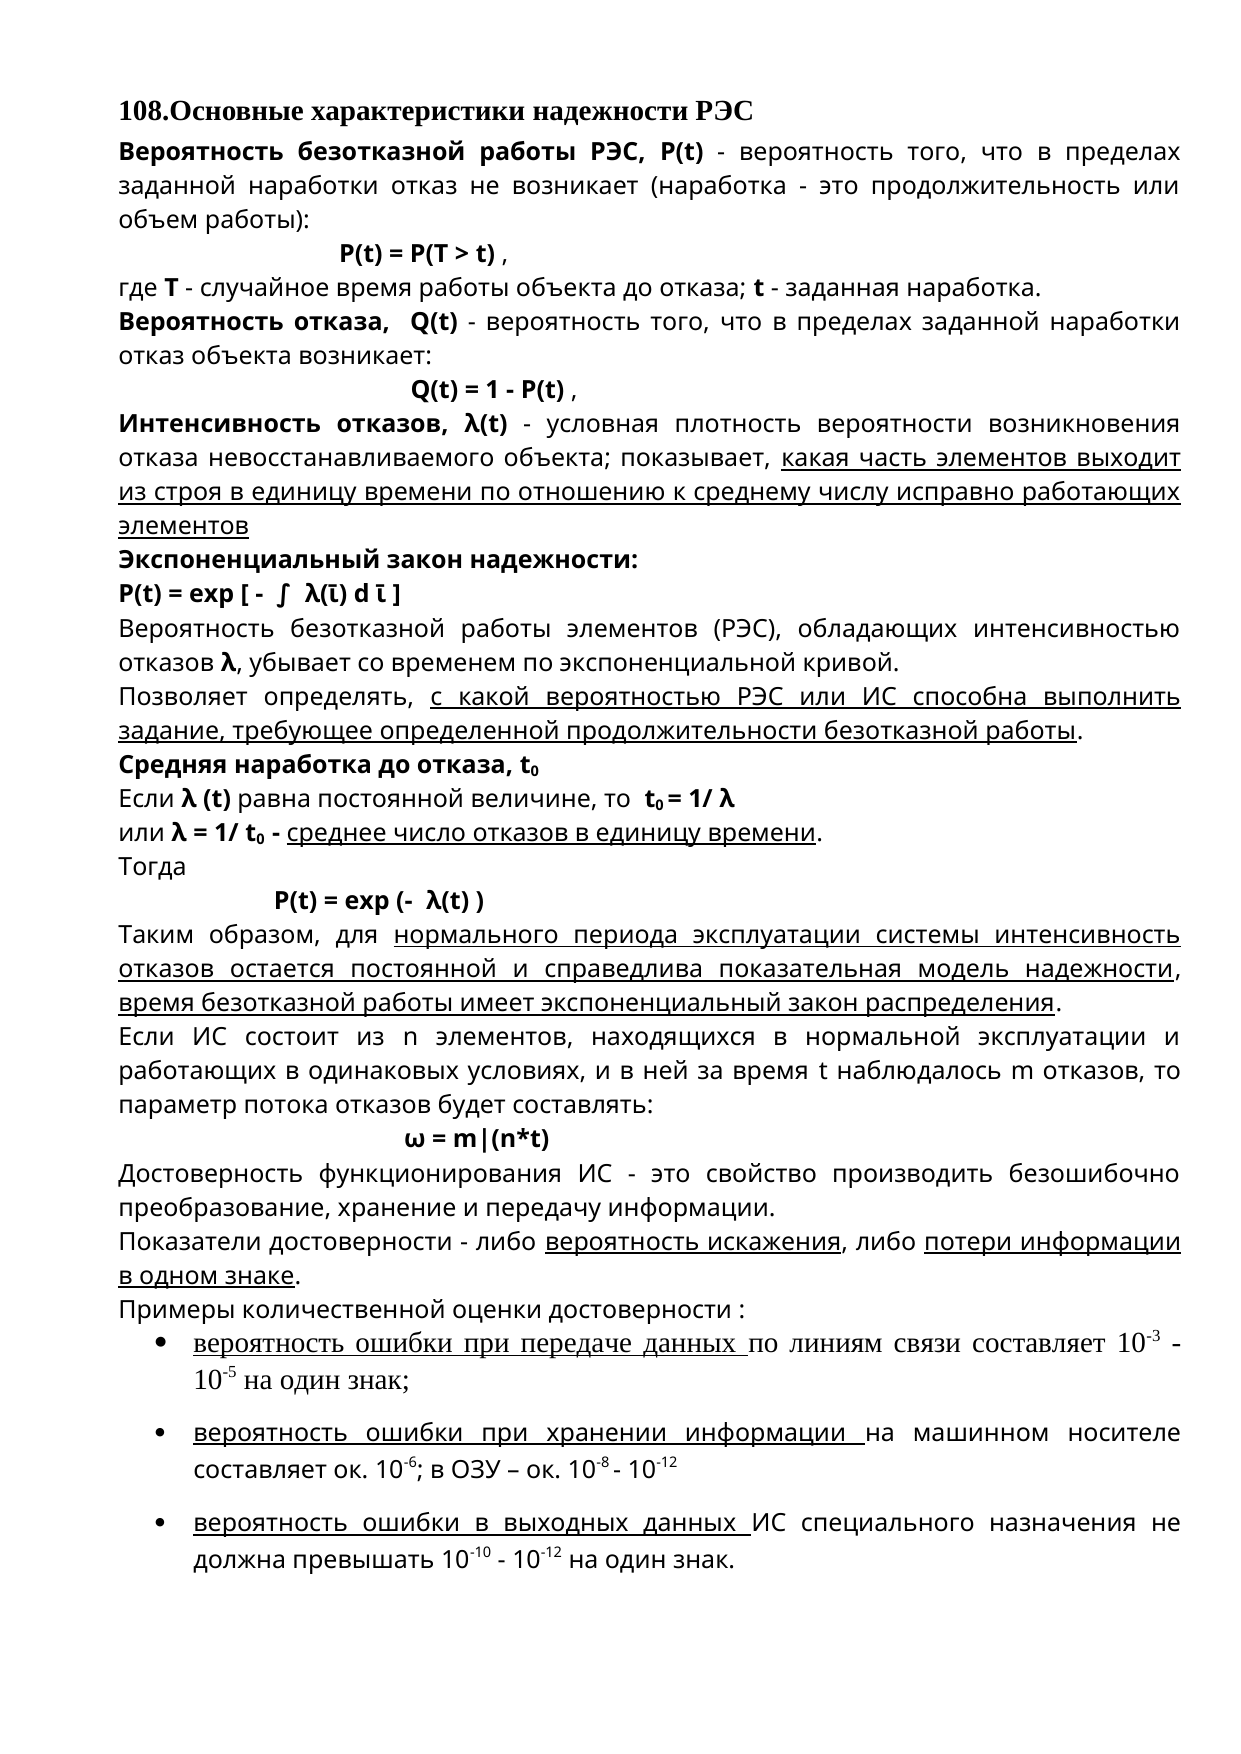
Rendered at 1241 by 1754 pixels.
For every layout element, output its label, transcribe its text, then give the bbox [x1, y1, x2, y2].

text Достоверность функционирования ИС - это свойство производить безошибочно преобразование, хранение и передачу информации. [118, 1155, 1181, 1223]
list вероятность ошибки в выходных данных ИС специального назначения не должна превышать 10-10 - 10-12 на один знак. [156, 1505, 1181, 1576]
text Тогда [118, 849, 1181, 883]
text P(t) = exp (- λ(t) ) [118, 883, 1181, 917]
text или λ = 1/ t0 - среднее число отказов в единицу времени. [118, 814, 1181, 849]
text Примеры количественной оценки достоверности : [118, 1291, 1181, 1326]
text Средняя наработка до отказа, t0 [118, 746, 1181, 781]
list вероятность ошибки при передаче данных по линиям связи составляет 10-3 - 10-5 на один знак; [156, 1326, 1181, 1395]
text Экспоненциальный закон надежности: [118, 542, 1181, 576]
text Позволяет определять, с какой вероятностью РЭС или ИС способна выполнить задание, требующее определенной продолжительности безотказной работы. [118, 678, 1181, 746]
text Интенсивность отказов, λ(t) - условная плотность вероятности возникновения отказа невосстанавливаемого объекта; показывает, какая часть элементов выходит из строя в единицу времени по отношению к среднему числу исправно работающих элементов [118, 505, 1181, 542]
text Вероятность безотказной работы элементов (РЭС), обладающих интенсивностью отказов λ, убывает со временем по экспоненциальной кривой. [118, 610, 1181, 678]
text Вероятность безотказной работы РЭС, P(t) - вероятность того, что в пределах заданной наработки отказ не возникает (наработка - это продолжительность или объем работы): [118, 133, 1181, 236]
text где Т - случайное время работы объекта до отказа; t - заданная наработка. [118, 269, 1181, 304]
text P(t) = P(T > t) , [118, 236, 1181, 269]
text Показатели достоверности - либо вероятность искажения, либо потери информации в одном знаке. [118, 1223, 1181, 1291]
subtitle 108.Основные характеристики надежности РЭС [118, 93, 1181, 127]
text Если ИС состоит из n элементов, находящихся в нормальной эксплуатации и работающих в одинаковых условиях, и в ней за время t наблюдалось m отказов, то параметр потока отказов будет составлять: [118, 1019, 1181, 1121]
text Интенсивность отказов, λ(t) - условная плотность вероятности возникновения отказа невосстанавливаемого объекта; показывает, какая часть элементов выходит из строя в единицу времени по отношению к среднему числу исправно работающих элементов [118, 406, 1181, 503]
text Вероятность отказа, Q(t) - вероятность того, что в пределах заданной наработки отказ объекта возникает: [118, 304, 1181, 372]
list вероятность ошибки при хранении информации на машинном носителе составляет ок. 10-6; в ОЗУ – ок. 10-8 - 10-12 [156, 1414, 1181, 1485]
text Если λ (t) равна постоянной величине, то t0 = 1/ λ [118, 781, 1181, 814]
text P(t) = exp [ - ∫ λ(ῑ) d ῑ ] [118, 576, 1181, 610]
text Таким образом, для нормального периода эксплуатации системы интенсивность отказов остается постоянной и справедлива показательная модель надежности, время безотказной работы имеет экспоненциальный закон распределения. [118, 917, 1181, 1019]
text Q(t) = 1 - P(t) , [118, 372, 1181, 406]
text ω = m|(n*t) [118, 1121, 1181, 1155]
